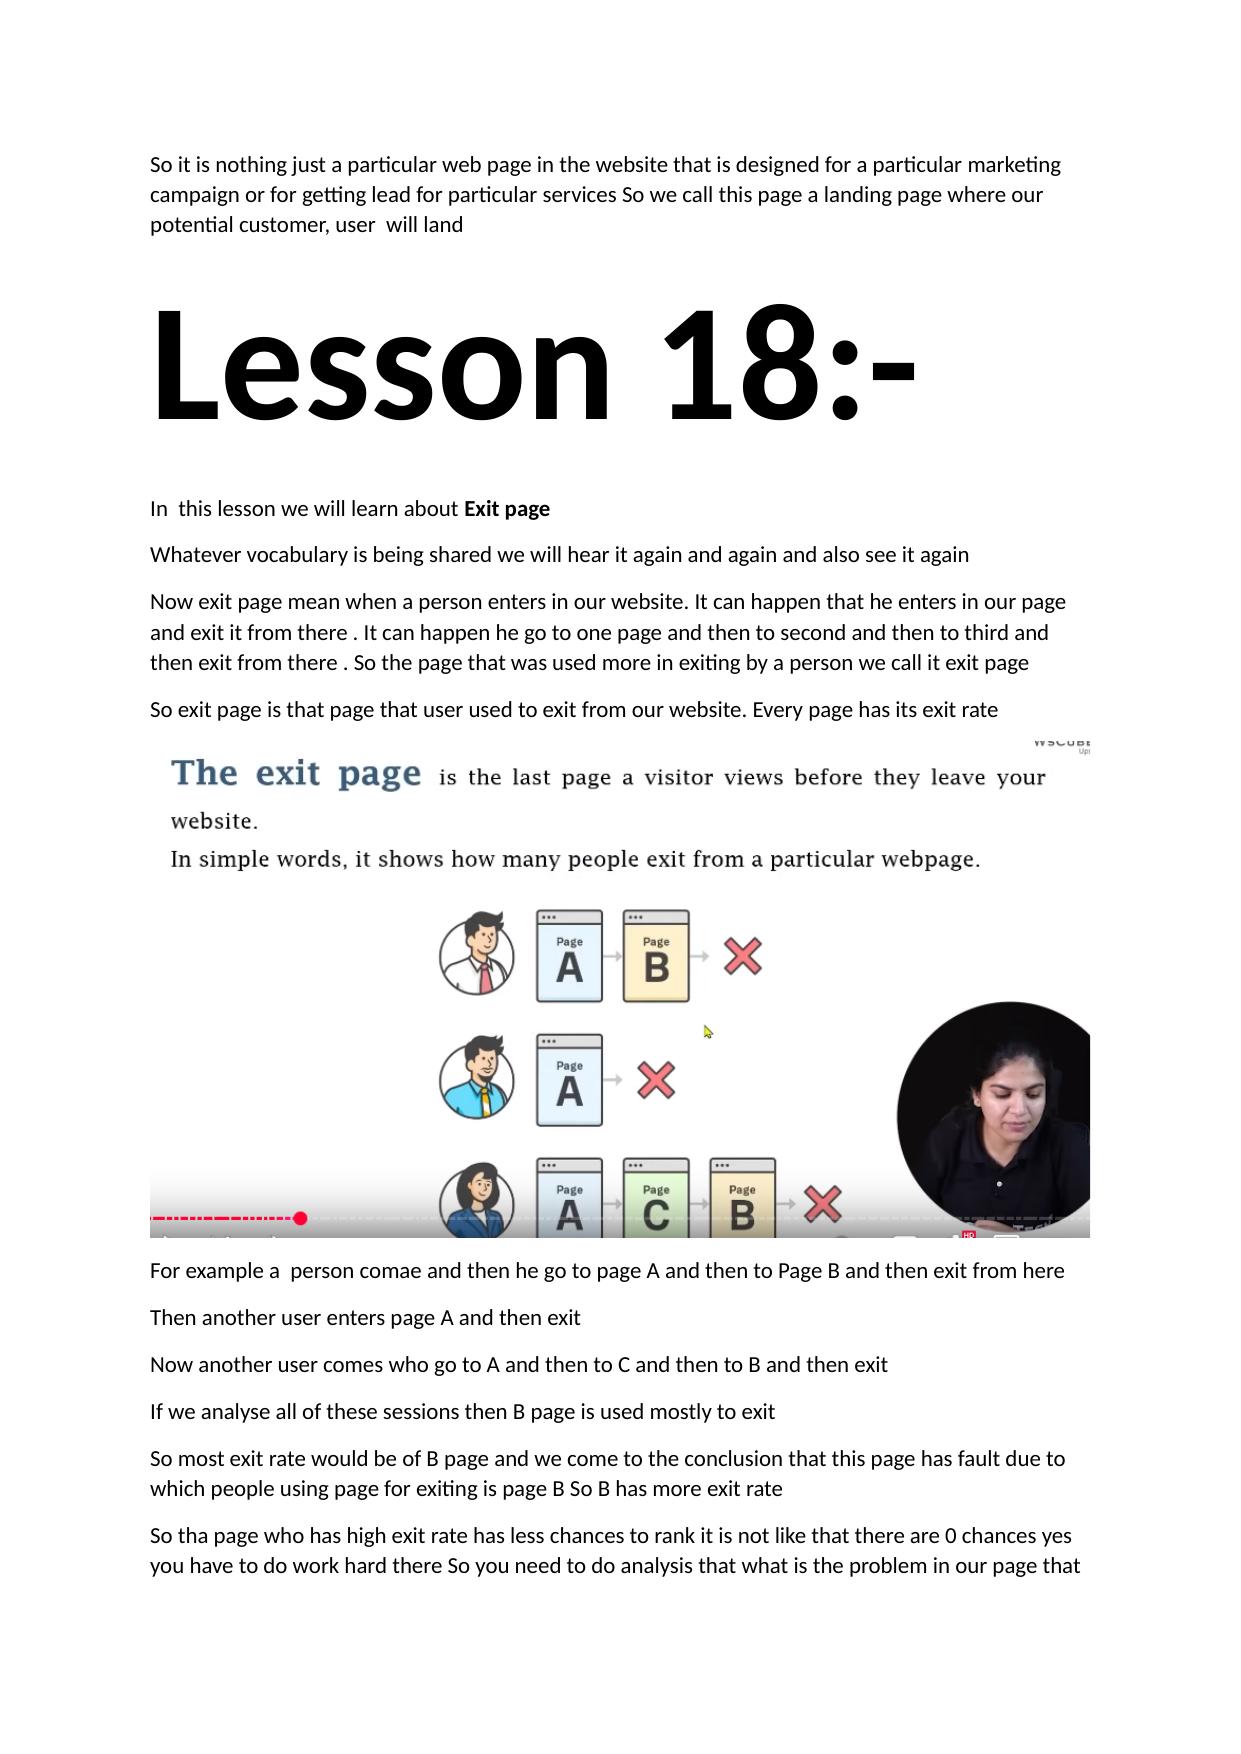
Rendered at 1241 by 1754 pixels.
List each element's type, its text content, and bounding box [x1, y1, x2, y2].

text Lesson 18:- [150, 257, 1090, 461]
text Whatever vocabulary is being shared we will hear it again and again and also see it again [150, 541, 1090, 568]
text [150, 1521, 1090, 1579]
text Now exit page mean when a person enters in our website. It can happen that he enters in our page and exit it from there . It can happen he go to one page and then to second and then to third and then exit from there . So the page that was used more in exiting by a person we call it exit page [150, 587, 1090, 676]
text So most exit rate would be of B page and we come to the conclusion that this page has fault due to which people using page for exiting is page B So B has more exit rate [150, 1444, 1090, 1502]
text So exit page is that page that user used to exit from our website. Every page has its exit rate [150, 695, 1090, 723]
text Now another user comes who go to A and then to C and then to B and then exit [150, 1350, 1090, 1378]
text So it is nothing just a particular web page in the website that is designed for a particular marketing campaign or for getting lead for particular services So we call this page a landing page where our potential customer, user will land [150, 150, 1090, 238]
text Then another user enters page A and then exit [150, 1303, 1090, 1331]
text If we analyse all of these sessions then B page is used mostly to exit [150, 1397, 1090, 1425]
picture [150, 741, 1091, 1238]
text For example a person comae and then he go to page A and then to Page B and then exit from here [150, 1256, 1090, 1284]
text In this lesson we will learn about Exit page [150, 494, 1090, 522]
